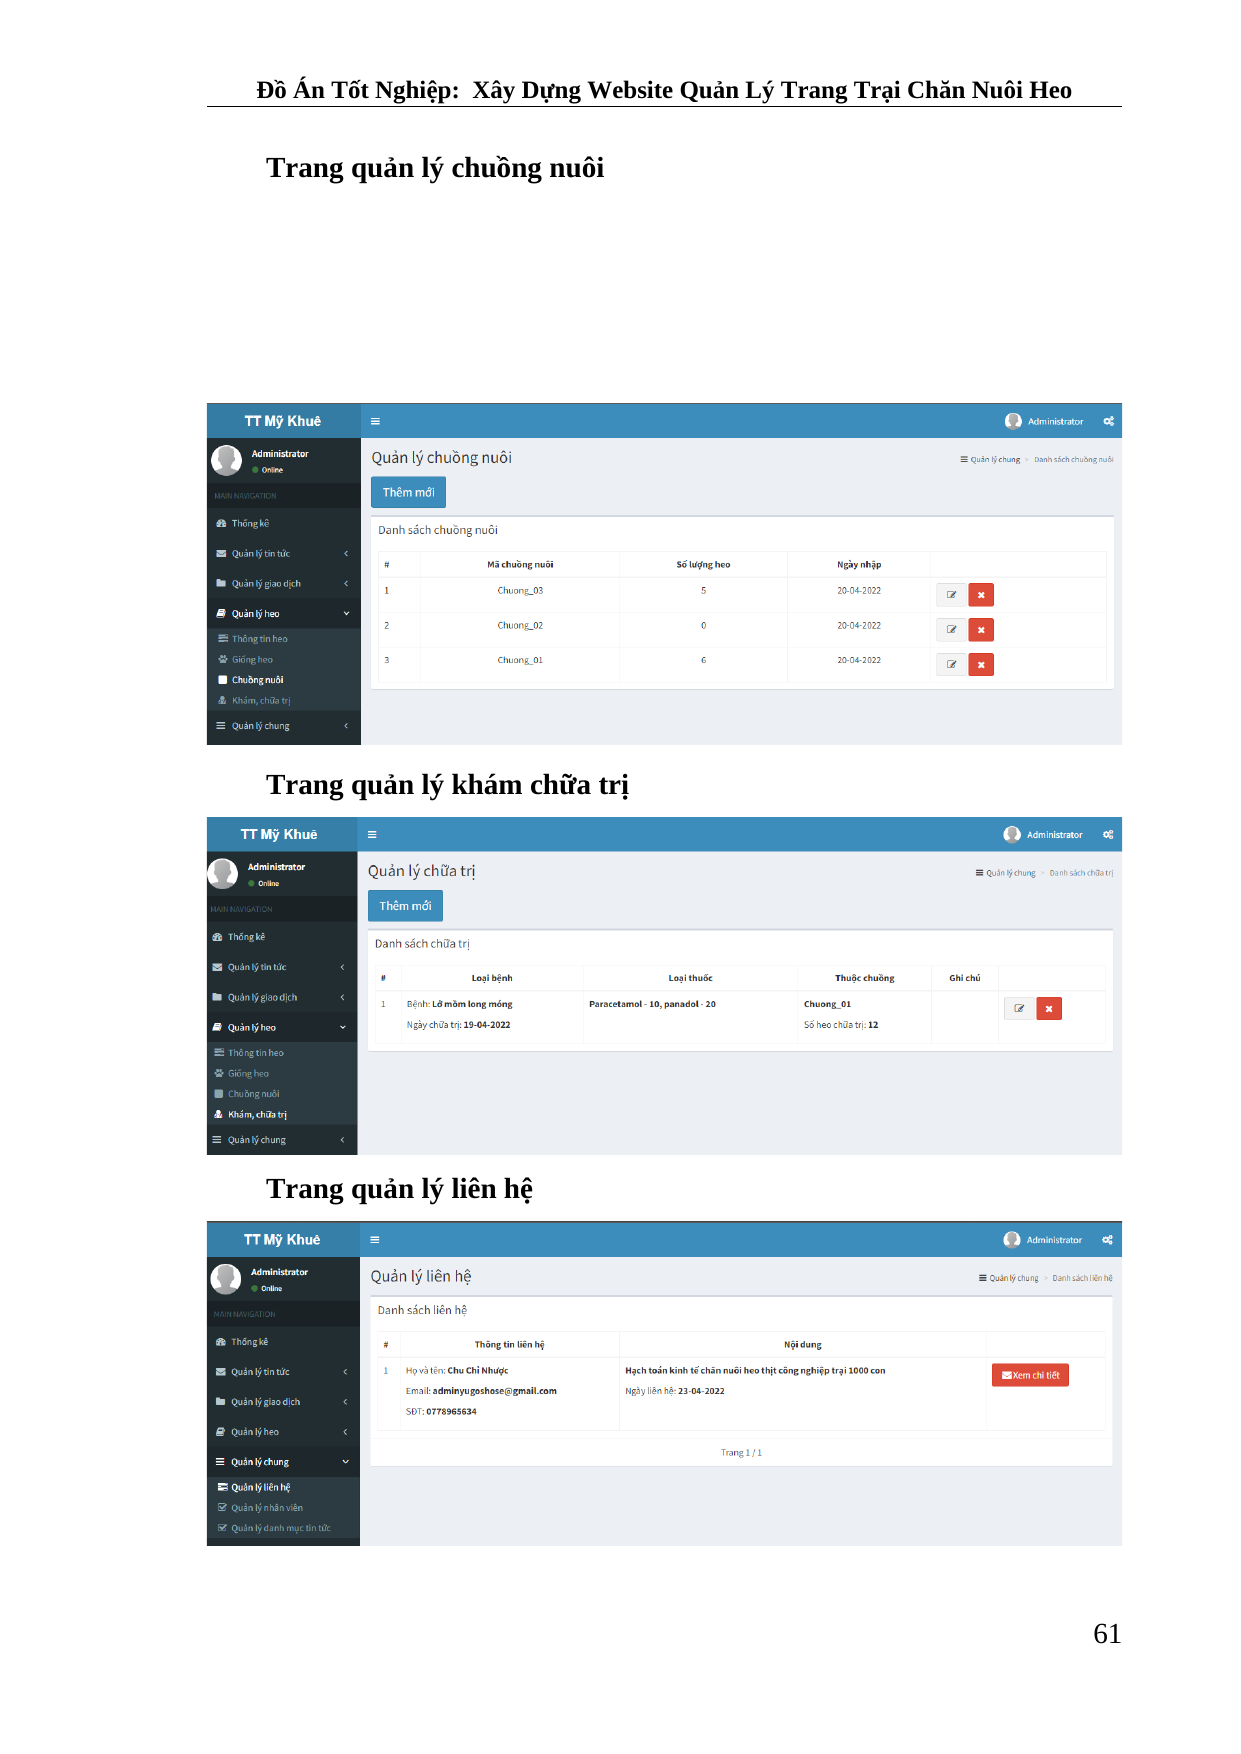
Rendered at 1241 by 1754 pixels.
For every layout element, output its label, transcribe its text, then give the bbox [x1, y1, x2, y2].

text Trang quản lý khám chữa trị [207, 767, 1122, 801]
text Trang quản lý liên hệ [207, 1171, 1122, 1205]
picture [206, 403, 1123, 745]
text Trang quản lý chuồng nuôi [207, 150, 1122, 183]
picture [206, 817, 1123, 1155]
picture [206, 1221, 1123, 1546]
